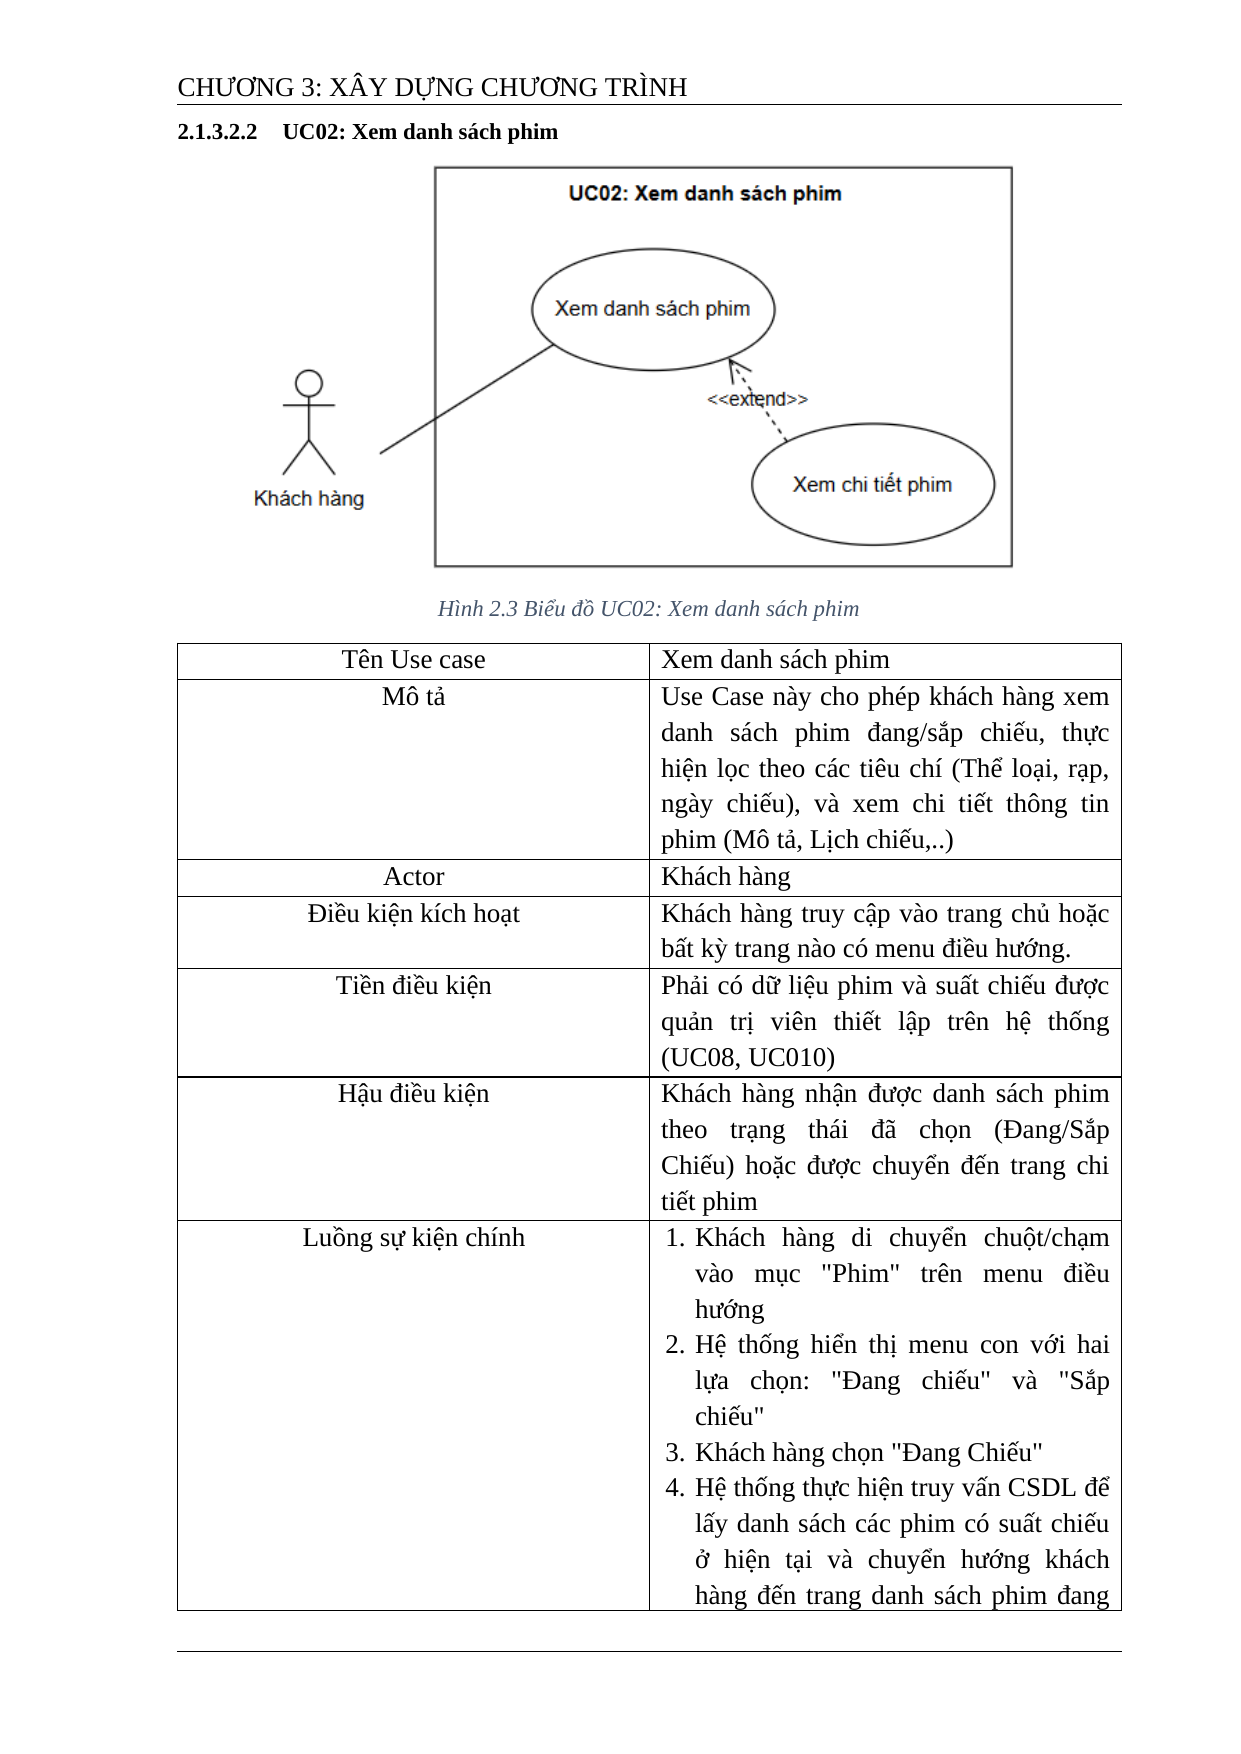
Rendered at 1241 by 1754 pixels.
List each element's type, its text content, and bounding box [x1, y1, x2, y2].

picture [243, 148, 1056, 596]
text Hình 2.3 Biểu đồ UC02: Xem danh sách phim [177, 595, 1122, 622]
table_cell Hậu điều kiện [178, 1078, 649, 1220]
subtitle UC02: Xem danh sách phim [177, 118, 1122, 144]
table_cell Điều kiện kích hoạt [178, 897, 649, 968]
table_cell Khách hàng nhận được danh sách phim theo trạng thái đã chọn (Đang/Sắp Chiếu) hoặc được chuyển đến trang chi tiết phim [650, 1078, 1121, 1220]
table_cell Use Case này cho phép khách hàng xem danh sách phim đang/sắp chiếu, thực hiện lọc theo các tiêu chí (Thể loại, rạp, ngày chiếu), và xem chi tiết thông tin phim (Mô tả, Lịch chiếu,..) [650, 680, 1121, 859]
table_cell Luồng sự kiện chính [178, 1221, 649, 1610]
table_header Tên Use case [178, 644, 649, 679]
table_cell Phải có dữ liệu phim và suất chiếu được quản trị viên thiết lập trên hệ thống (UC08, UC010) [650, 969, 1121, 1076]
table_header Xem danh sách phim [650, 644, 1121, 679]
table_cell Actor [178, 860, 649, 896]
table_cell Tiền điều kiện [178, 969, 649, 1076]
table_cell Khách hàng [650, 860, 1121, 896]
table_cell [650, 1221, 1121, 1610]
table_cell Mô tả [178, 680, 649, 859]
table_cell Khách hàng truy cập vào trang chủ hoặc bất kỳ trang nào có menu điều hướng. [650, 897, 1121, 968]
